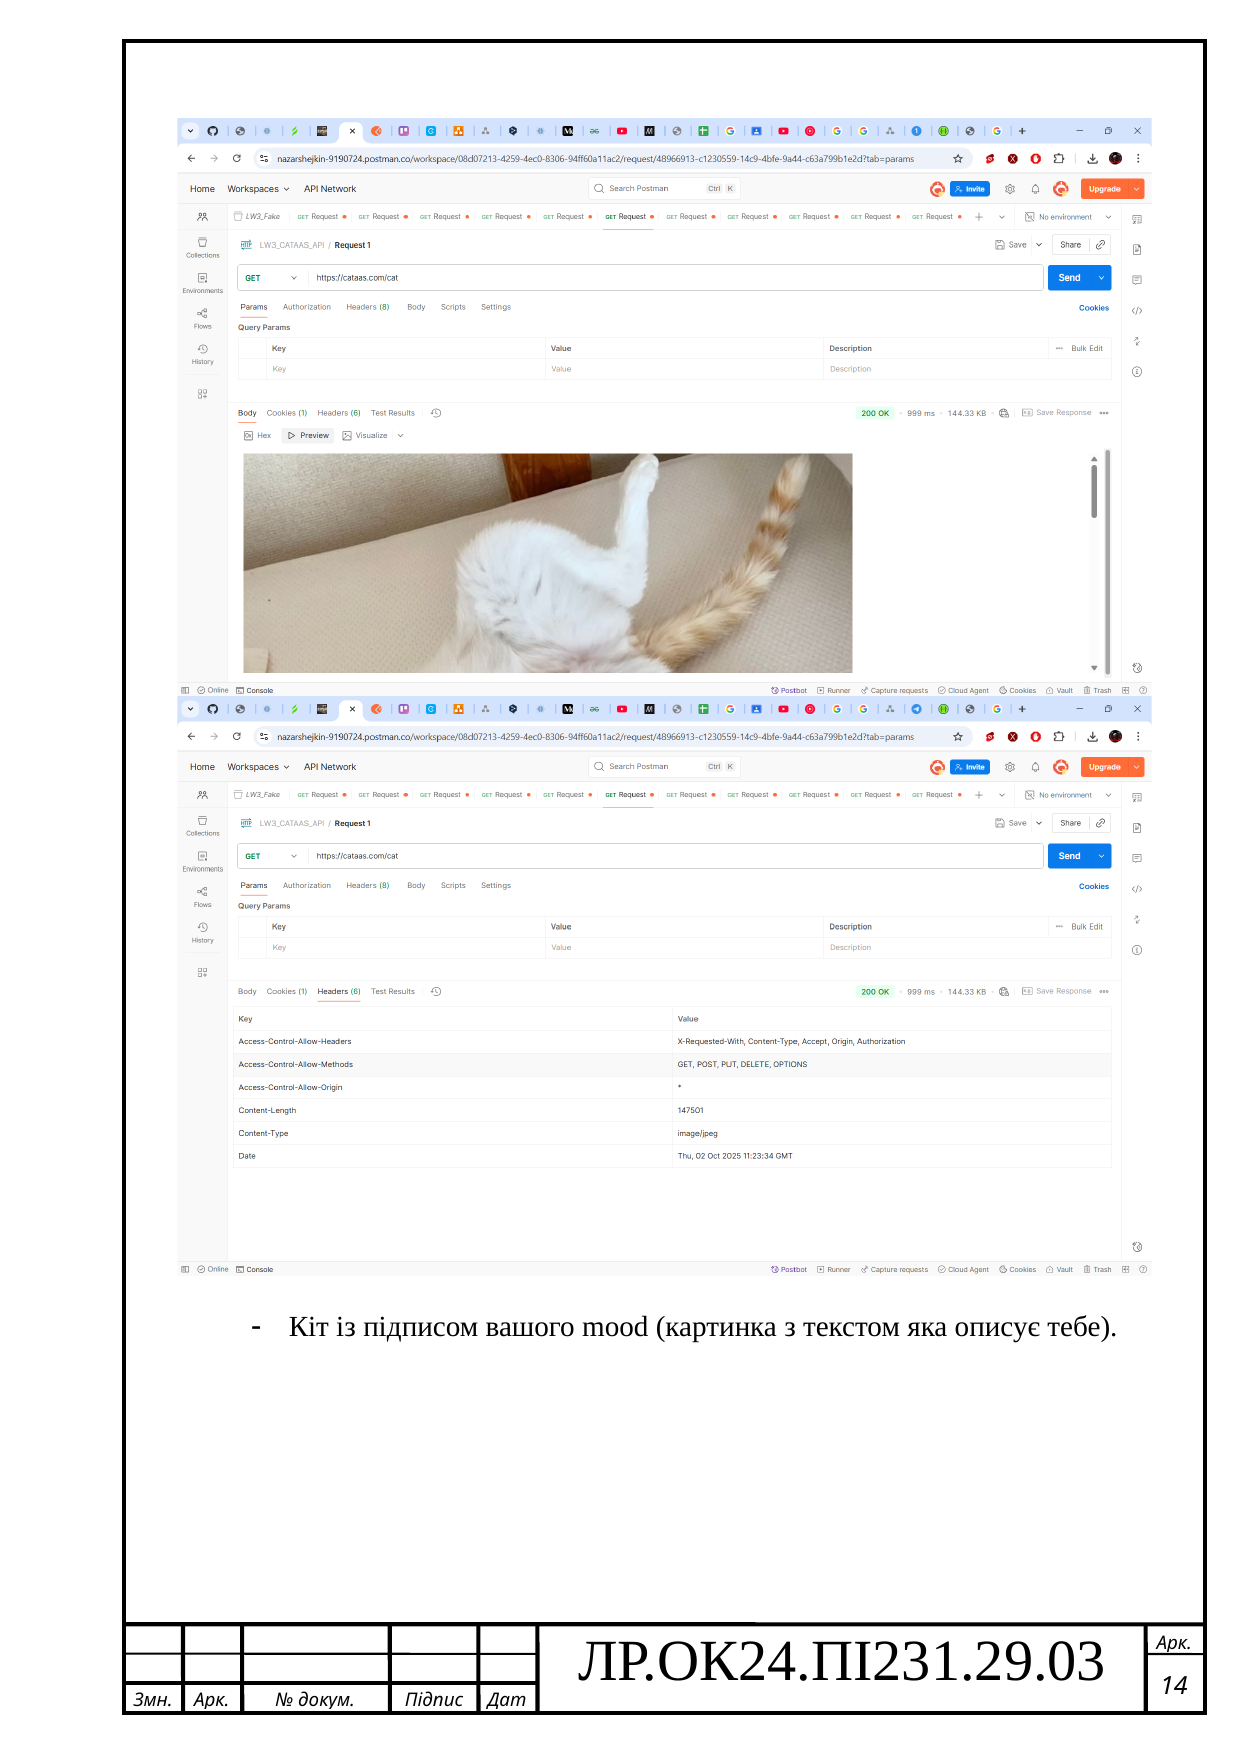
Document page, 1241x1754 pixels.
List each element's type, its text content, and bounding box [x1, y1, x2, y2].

list Кіт із підписом вашого mood (картинка з текстом яка описує тебе). [251, 1309, 1152, 1342]
picture [177, 118, 1152, 1276]
